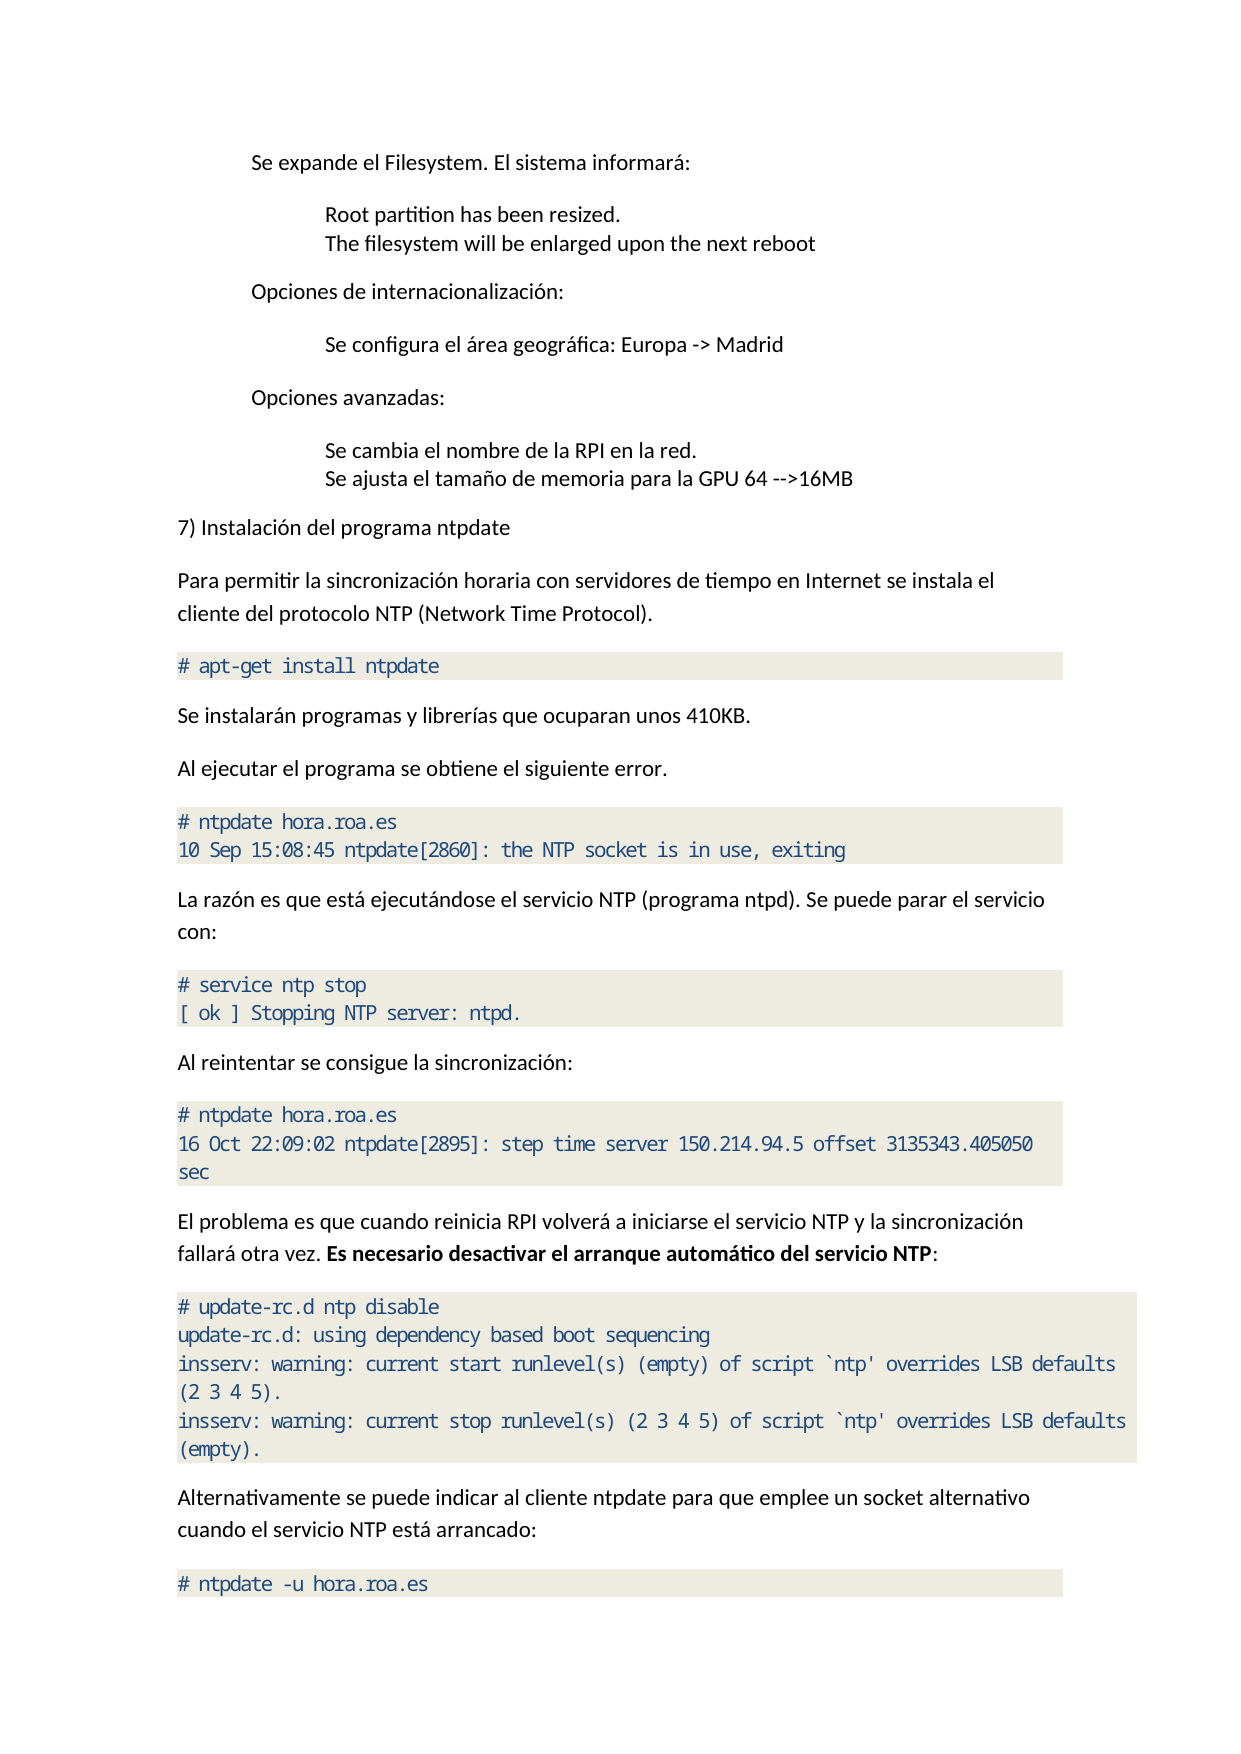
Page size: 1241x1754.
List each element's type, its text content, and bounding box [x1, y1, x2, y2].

text update-rc.d: using dependency based boot sequencing [177, 1320, 1137, 1349]
text [ ok ] Stopping NTP server: ntpd. [177, 998, 1063, 1027]
text Opciones de internacionalización: [177, 277, 1063, 306]
text Al ejecutar el programa se obtiene el siguiente error. [177, 754, 1063, 782]
text Opciones avanzadas: [177, 383, 1063, 412]
text Alternativamente se puede indicar al cliente ntpdate para que emplee un socket alternativo cuando el servicio NTP está arrancado: [177, 1483, 1063, 1544]
text El problema es que cuando reinicia RPI volverá a iniciarse el servicio NTP y la sincronización fallará otra vez. Es necesario desactivar el arranque automático del servicio NTP: [177, 1207, 1063, 1267]
text 7) Instalación del programa ntpdate [177, 513, 1063, 541]
text # ntpdate -u hora.roa.es [177, 1569, 1063, 1597]
text Para permitir la sincronización horaria con servidores de tiempo en Internet se instala el cliente del protocolo NTP (Network Time Protocol). [177, 566, 1063, 627]
text Root partition has been resized. [177, 201, 1063, 229]
text Al reintentar se consigue la sincronización: [177, 1048, 1063, 1076]
text La razón es que está ejecutándose el servicio NTP (programa ntpd). Se puede parar el servicio con: [177, 885, 1063, 945]
text 16 Oct 22:09:02 ntpdate[2895]: step time server 150.214.94.5 offset 3135343.405050 sec [177, 1129, 1063, 1186]
text # update-rc.d ntp disable [177, 1292, 1137, 1320]
text insserv: warning: current stop runlevel(s) (2 3 4 5) of script `ntp' overrides LSB defaults (empty). [177, 1406, 1137, 1463]
text Se instalarán programas y librerías que ocuparan unos 410KB. [177, 701, 1063, 729]
text Se cambia el nombre de la RPI en la red. [177, 437, 1063, 464]
text insserv: warning: current start runlevel(s) (empty) of script `ntp' overrides LSB defaults (2 3 4 5). [177, 1349, 1137, 1406]
text # apt-get install ntpdate [177, 652, 1063, 680]
text The filesystem will be enlarged upon the next reboot [177, 229, 1063, 257]
text # ntpdate hora.roa.es [177, 807, 1063, 835]
text Se ajusta el tamaño de memoria para la GPU 64 -->16MB [177, 464, 1063, 493]
text Se expande el Filesystem. El sistema informará: [177, 148, 1063, 176]
text # service ntp stop [177, 970, 1063, 998]
text # ntpdate hora.roa.es [177, 1101, 1063, 1129]
text Se configura el área geográfica: Europa -> Madrid [177, 331, 1063, 358]
text 10 Sep 15:08:45 ntpdate[2860]: the NTP socket is in use, exiting [177, 835, 1063, 864]
